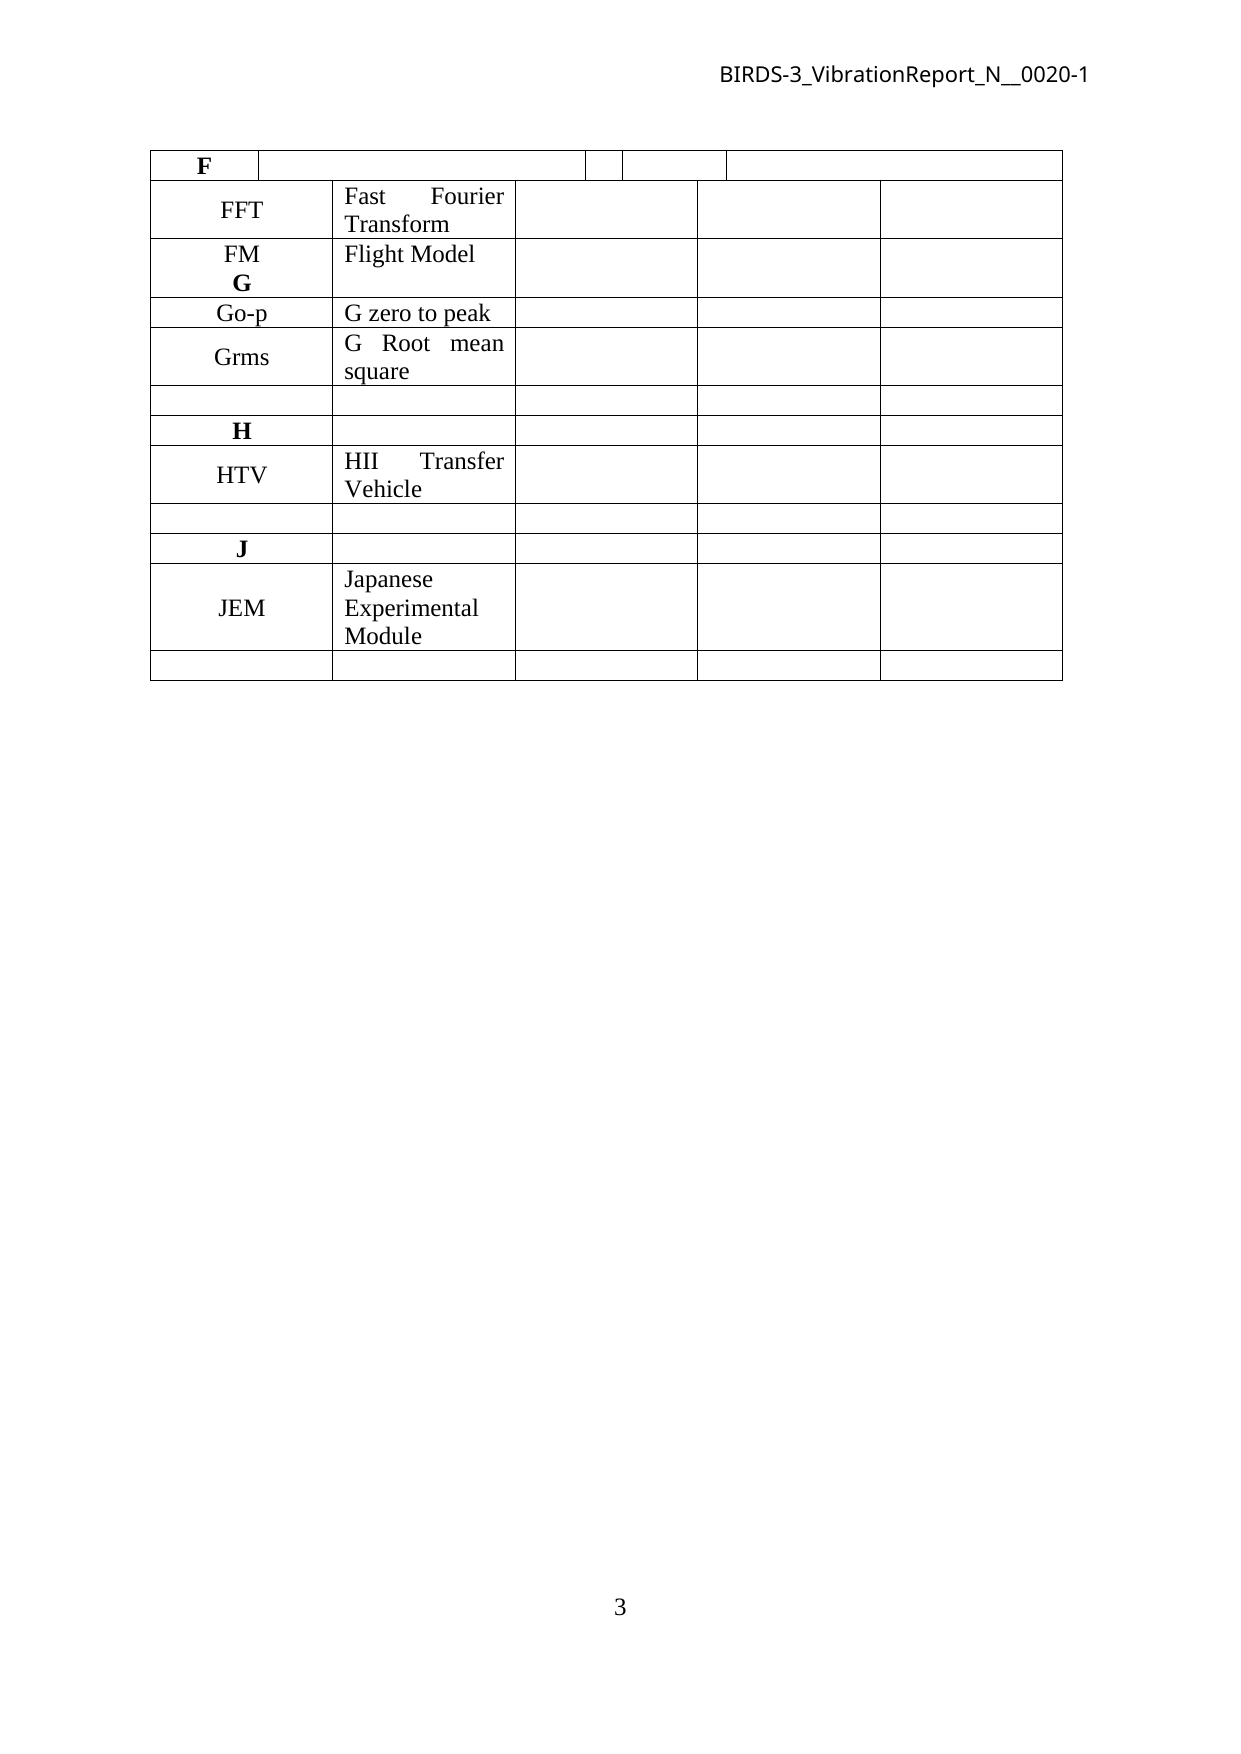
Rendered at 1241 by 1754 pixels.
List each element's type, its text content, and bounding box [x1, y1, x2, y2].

table_cell [881, 328, 1062, 385]
table_cell [333, 386, 515, 415]
table_cell [623, 151, 726, 180]
table_cell [881, 504, 1062, 533]
table_cell [151, 504, 332, 533]
table_cell HTV [151, 446, 332, 503]
table_cell [151, 386, 332, 415]
table_cell [516, 651, 697, 680]
table_cell Fast Fourier Transform [333, 181, 515, 238]
table_cell [698, 504, 880, 533]
table_cell [259, 151, 585, 180]
table_cell Japanese Experimental Module [333, 564, 515, 650]
table_cell H [151, 416, 332, 445]
table_cell [881, 416, 1062, 445]
table_cell [698, 239, 880, 297]
table_cell [881, 298, 1062, 327]
table_cell [516, 328, 697, 385]
table_cell [516, 446, 697, 503]
table_cell [881, 446, 1062, 503]
table_cell [881, 534, 1062, 563]
table_cell [516, 504, 697, 533]
table_cell [881, 181, 1062, 238]
table_cell [151, 651, 332, 680]
table_cell G zero to peak [333, 298, 515, 327]
table_cell [333, 651, 515, 680]
table_cell [881, 651, 1062, 680]
table_cell [881, 564, 1062, 650]
table_cell [516, 386, 697, 415]
table_cell [333, 416, 515, 445]
table_cell FFT [151, 181, 332, 238]
table_cell [698, 446, 880, 503]
table_cell JEM [151, 564, 332, 650]
table_cell [698, 564, 880, 650]
table_cell [727, 151, 1062, 180]
table_cell [516, 298, 697, 327]
table_cell [698, 181, 880, 238]
table_cell [698, 416, 880, 445]
table_cell J [151, 534, 332, 563]
table_cell [516, 564, 697, 650]
table_cell HII Transfer Vehicle [333, 446, 515, 503]
table_cell [516, 534, 697, 563]
table_cell [698, 534, 880, 563]
table_cell Grms [151, 328, 332, 385]
table_cell Flight Model [333, 239, 515, 297]
table_cell [516, 239, 697, 297]
table_cell [333, 534, 515, 563]
table_cell [586, 151, 622, 180]
table_cell FM G [151, 239, 332, 297]
table_cell [516, 416, 697, 445]
table_cell Go-p [151, 298, 332, 327]
table_cell [698, 386, 880, 415]
table_cell G Root mean square [333, 328, 515, 385]
table_cell [516, 181, 697, 238]
table_cell [698, 298, 880, 327]
table_cell [333, 504, 515, 533]
table_cell F [151, 151, 258, 180]
table_cell [881, 239, 1062, 297]
table_cell [698, 328, 880, 385]
table_cell [698, 651, 880, 680]
table_cell [881, 386, 1062, 415]
